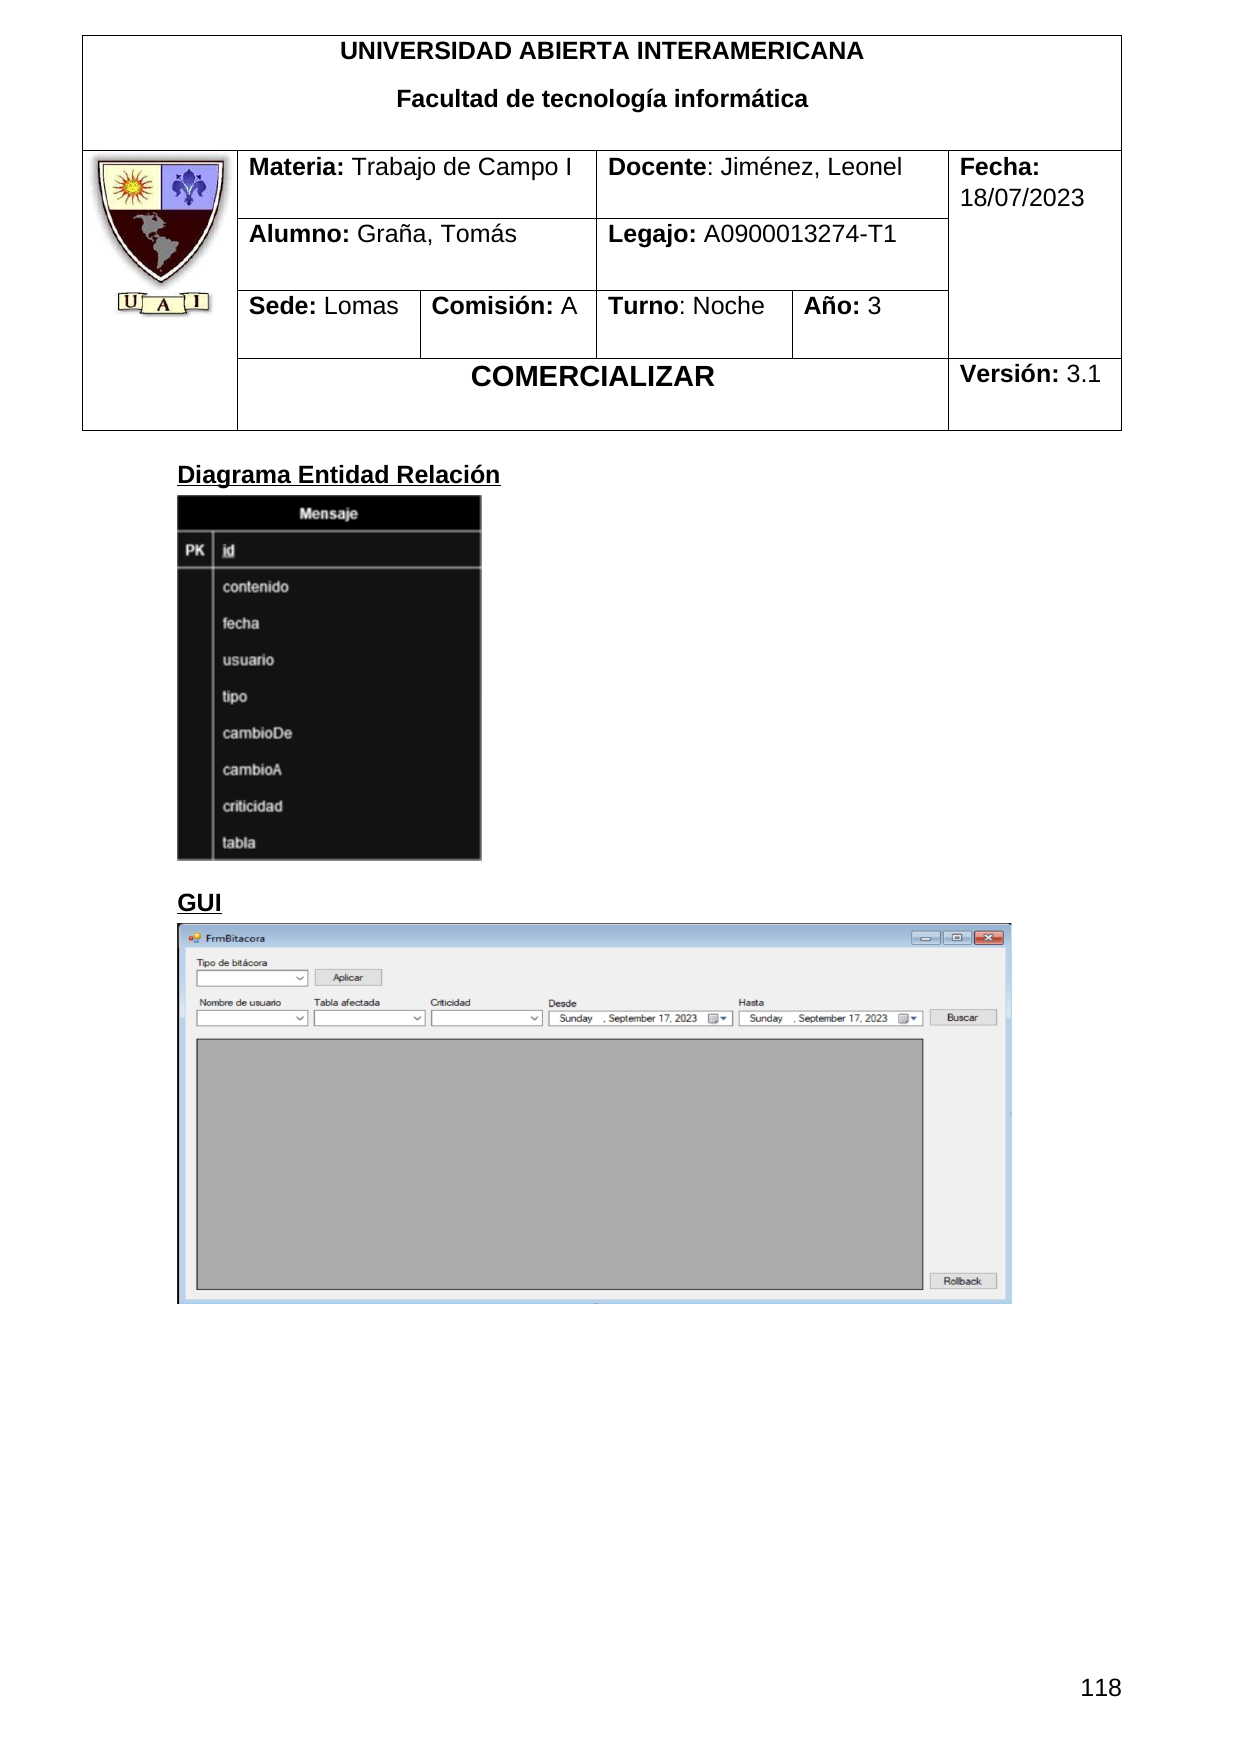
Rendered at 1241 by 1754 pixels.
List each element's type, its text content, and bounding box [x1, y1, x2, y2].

subtitle GUI [177, 888, 1122, 917]
picture [87, 151, 234, 320]
picture [177, 923, 1012, 1304]
picture [177, 495, 482, 861]
subtitle Diagrama Entidad Relación [177, 460, 1122, 488]
